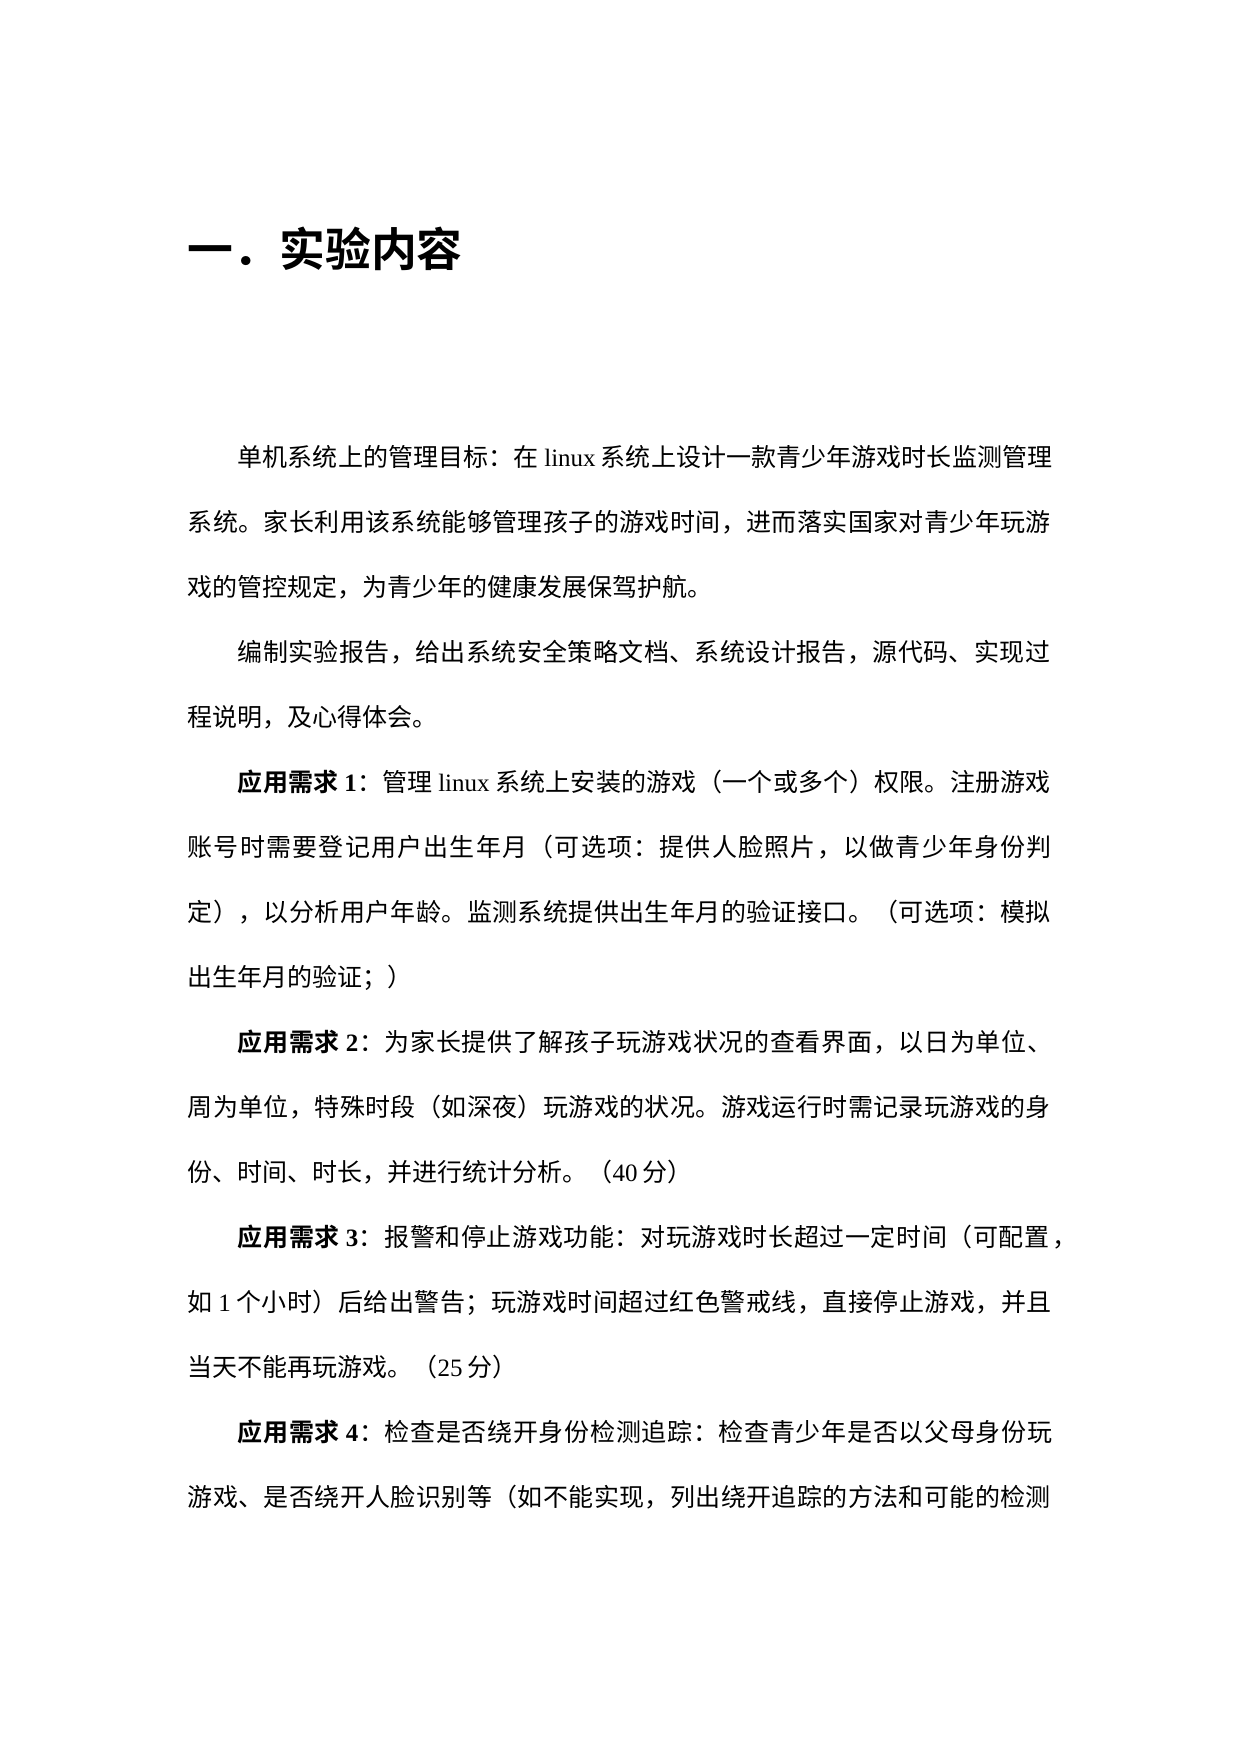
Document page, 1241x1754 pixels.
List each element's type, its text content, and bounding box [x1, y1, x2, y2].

subtitle 一．实验内容 [187, 197, 1053, 295]
text 应用需求2：为家长提供了解孩子玩游戏状况的查看界面，以日为单位、周为单位，特殊时段（如深夜）玩游戏的状况。游戏运行时需记录玩游戏的身份、时间、时长，并进行统计分析。（40分） [187, 1008, 1053, 1203]
text 编制实验报告，给出系统安全策略文档、系统设计报告，源代码、实现过程说明，及心得体会。 [187, 618, 1053, 748]
text 应用需求3：报警和停止游戏功能：对玩游戏时长超过一定时间（可配置，如1个小时）后给出警告；玩游戏时间超过红色警戒线，直接停止游戏，并且当天不能再玩游戏。（25分） [187, 1203, 1053, 1398]
text 单机系统上的管理目标：在linux系统上设计一款青少年游戏时长监测管理系统。家长利用该系统能够管理孩子的游戏时间，进而落实国家对青少年玩游戏的管控规定，为青少年的健康发展保驾护航。 [187, 423, 1053, 618]
text 应用需求1：管理linux系统上安装的游戏（一个或多个）权限。注册游戏账号时需要登记用户出生年月（可选项：提供人脸照片，以做青少年身份判定），以分析用户年龄。监测系统提供出生年月的验证接口。（可选项：模拟出生年月的验证；） [187, 748, 1053, 1008]
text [187, 1398, 1053, 1528]
